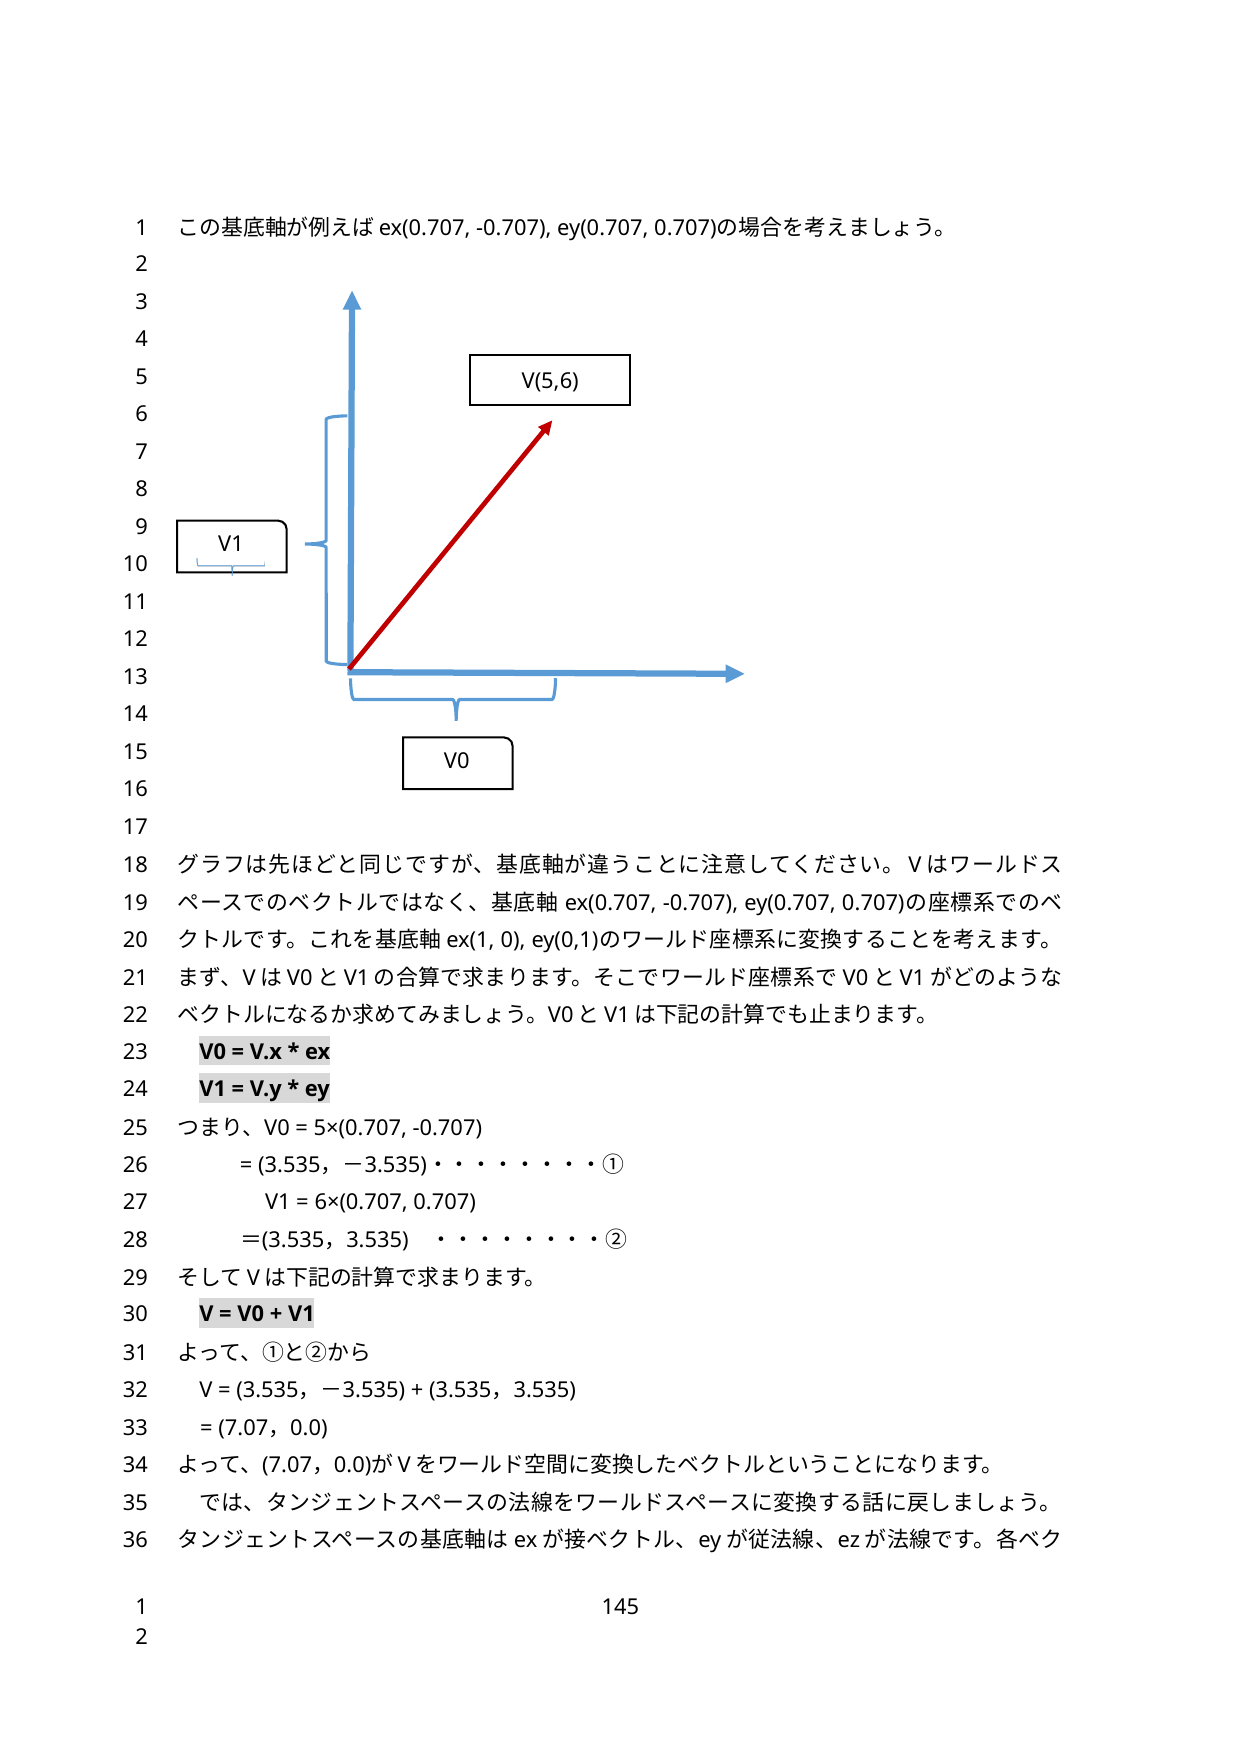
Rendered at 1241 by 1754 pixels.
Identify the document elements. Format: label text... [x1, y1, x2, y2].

text V = (3.535，－3.535) + (3.535，3.535) [177, 1369, 1063, 1407]
text グラフは先ほどと同じですが、基底軸が違うことに注意してください。Vはワールドスペースでのベクトルではなく、基底軸ex(0.707, -0.707), ey(0.707, 0.707)の座標系でのベクトルです。これを基底軸ex(1, 0), ey(0,1)のワールド座標系に変換することを考えます。まず、VはV0とV1の合算で求まります。そこでワールド座標系でV0とV1がどのようなベクトルになるか求めてみましょう。V0とV1は下記の計算でも止まります。 [177, 844, 1063, 1032]
text よって、①と②から [177, 1332, 1063, 1369]
text よって、(7.07，0.0)がVをワールド空間に変換したベクトルということになります。 [177, 1444, 1063, 1482]
text = (3.535，－3.535)・・・・・・・・① [177, 1144, 1063, 1182]
text そしてVは下記の計算で求まります。 [177, 1257, 1063, 1294]
text V1 = 6×(0.707, 0.707) [177, 1182, 1063, 1219]
text V = V0 + V1 [177, 1294, 1063, 1332]
text V0 = V.x * ex [177, 1032, 1063, 1069]
text ＝(3.535，3.535) ・・・・・・・・② [177, 1219, 1063, 1257]
text つまり、V0 = 5×(0.707, -0.707) [177, 1107, 1063, 1144]
text この基底軸が例えばex(0.707, -0.707), ey(0.707, 0.707)の場合を考えましょう。 [177, 207, 1063, 244]
text V1 = V.y * ey [177, 1069, 1063, 1107]
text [177, 1482, 1063, 1557]
text = (7.07，0.0) [177, 1407, 1063, 1444]
